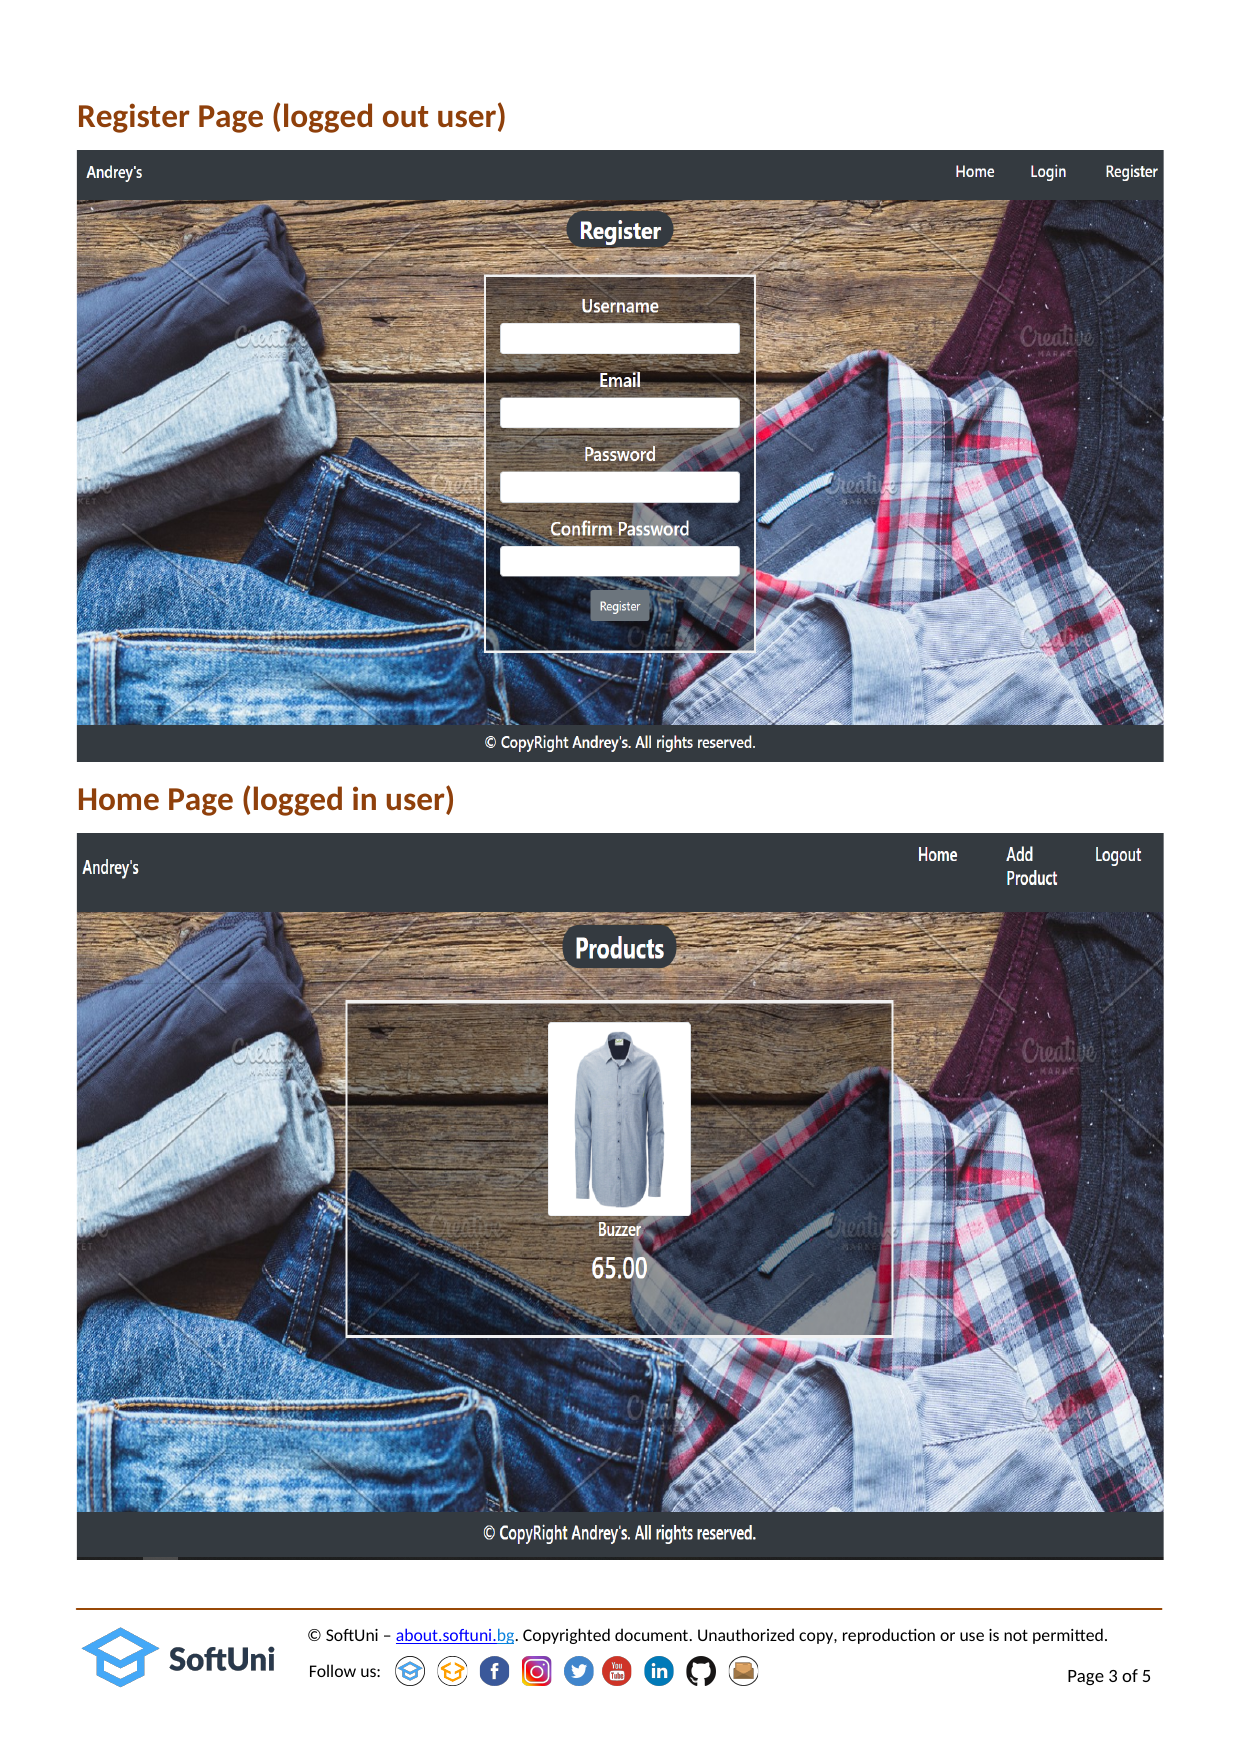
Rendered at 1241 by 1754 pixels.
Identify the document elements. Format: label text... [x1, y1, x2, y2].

picture [564, 1656, 594, 1686]
picture [437, 1656, 468, 1686]
picture [728, 1656, 759, 1686]
picture [76, 833, 1164, 1560]
picture [522, 1656, 552, 1686]
picture [658, 1668, 667, 1678]
picture [395, 1656, 425, 1686]
picture [75, 1621, 281, 1693]
picture [665, 1677, 674, 1686]
picture [479, 1656, 510, 1686]
subtitle Register Page (logged out user) [77, 95, 1163, 136]
subtitle Home Page (logged in user) [77, 778, 1163, 819]
picture [644, 1656, 653, 1665]
picture [76, 150, 1164, 762]
picture [602, 1656, 632, 1686]
picture [665, 1656, 674, 1665]
picture [644, 1677, 653, 1686]
picture [686, 1656, 716, 1686]
